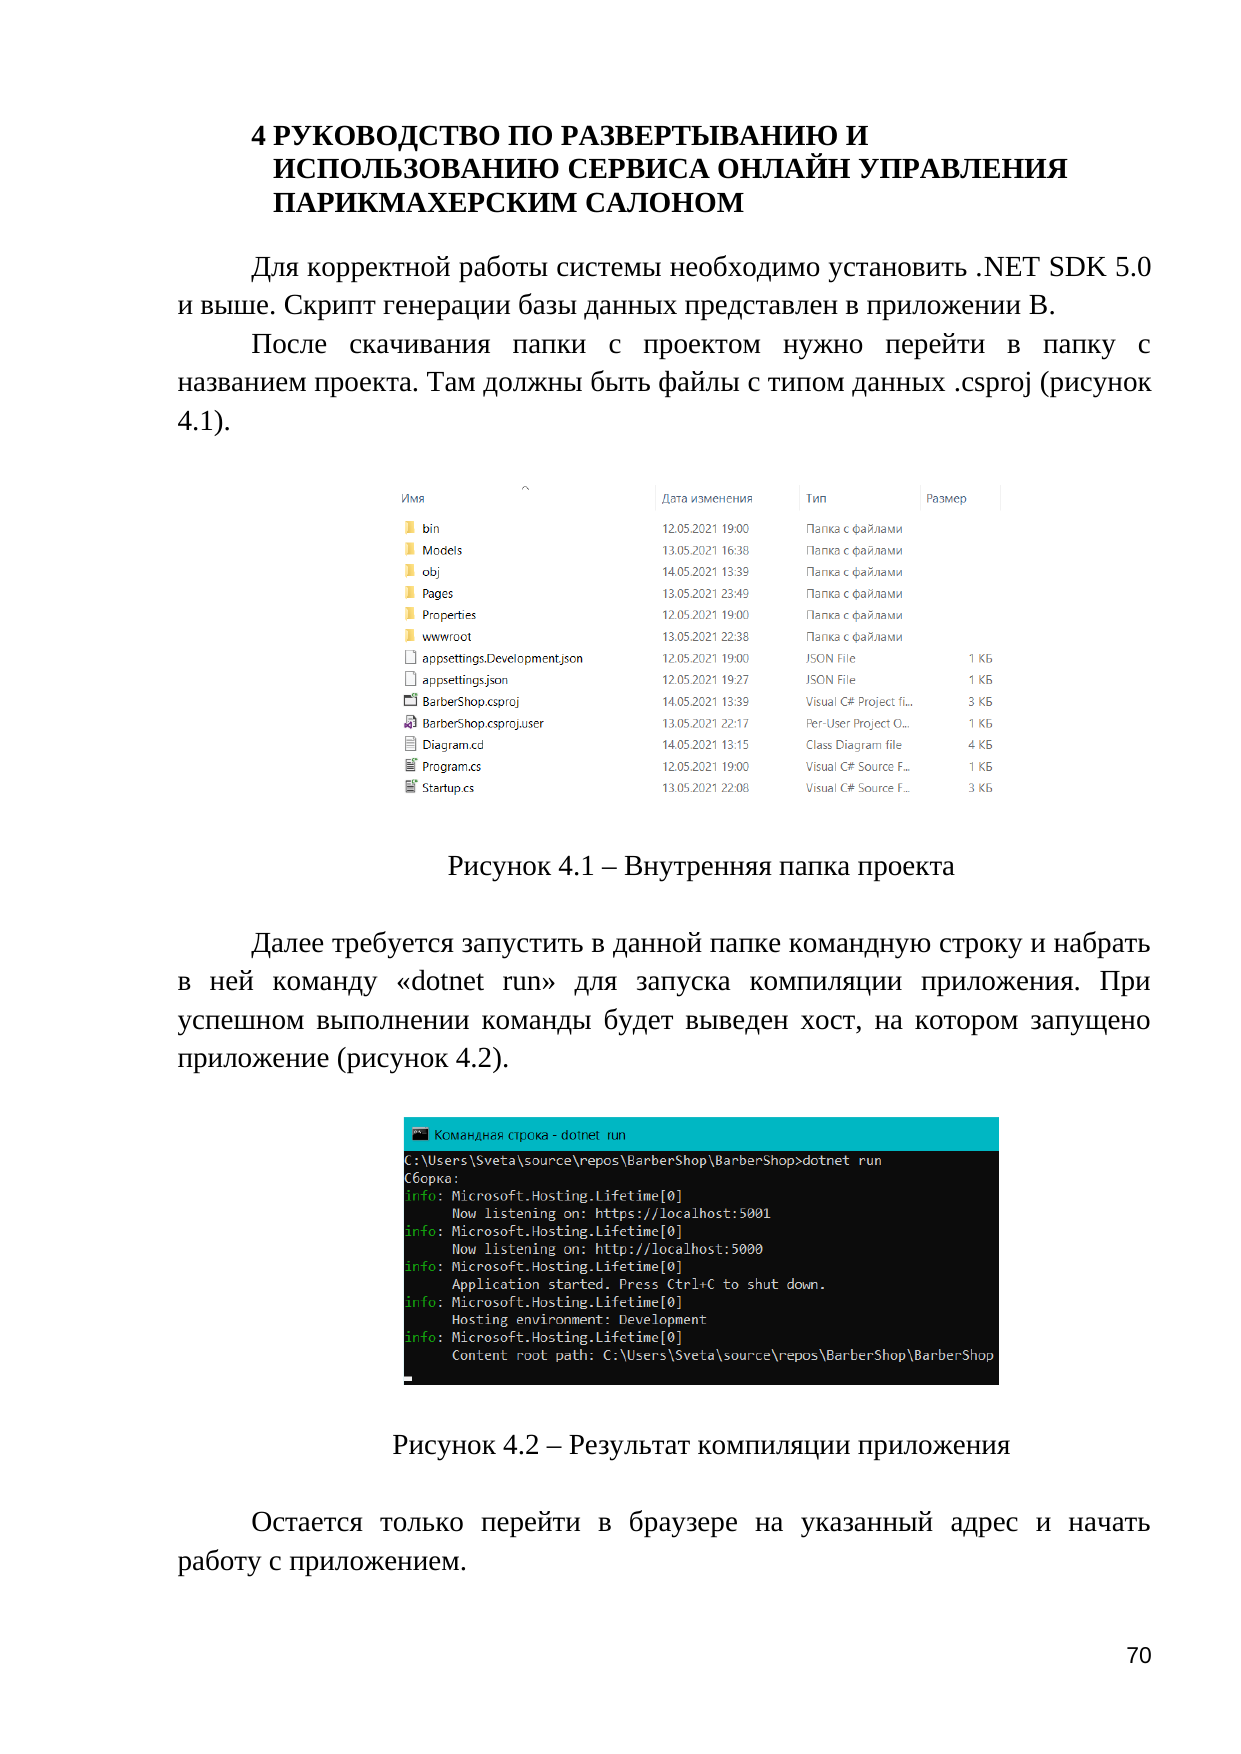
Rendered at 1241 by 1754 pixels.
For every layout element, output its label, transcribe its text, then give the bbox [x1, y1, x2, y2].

text Остается только перейти в браузере на указанный адрес и начать работу с приложением. [177, 1504, 1152, 1576]
picture [393, 480, 1010, 806]
picture [403, 1117, 999, 1385]
subtitle ПАРИКМАХЕРСКИМ САЛОНОМ [177, 185, 1152, 219]
text После скачивания папки с проектом нужно перейти в папку с названием проекта. Там должны быть файлы с типом данных .csproj (рисунок 4.1). [177, 326, 1152, 437]
text Рисунок 4.1 – Внутренняя папка проекта [177, 848, 1152, 881]
text Для корректной работы системы необходимо установить .NET SDK 5.0 и выше. Скрипт генерации базы данных представлен в приложении В. [177, 249, 1152, 321]
subtitle использованию сервиса онлайн управления [177, 152, 1152, 185]
subtitle 4 Руководство по развертыванию и [177, 118, 1152, 152]
text Рисунок 4.2 – Результат компиляции приложения [177, 1427, 1152, 1461]
text Далее требуется запустить в данной папке командную строку и набрать в ней команду «dotnet run» для запуска компиляции приложения. При успешном выполнении команды будет выведен хост, на котором запущено приложение (рисунок 4.2). [177, 925, 1152, 1074]
